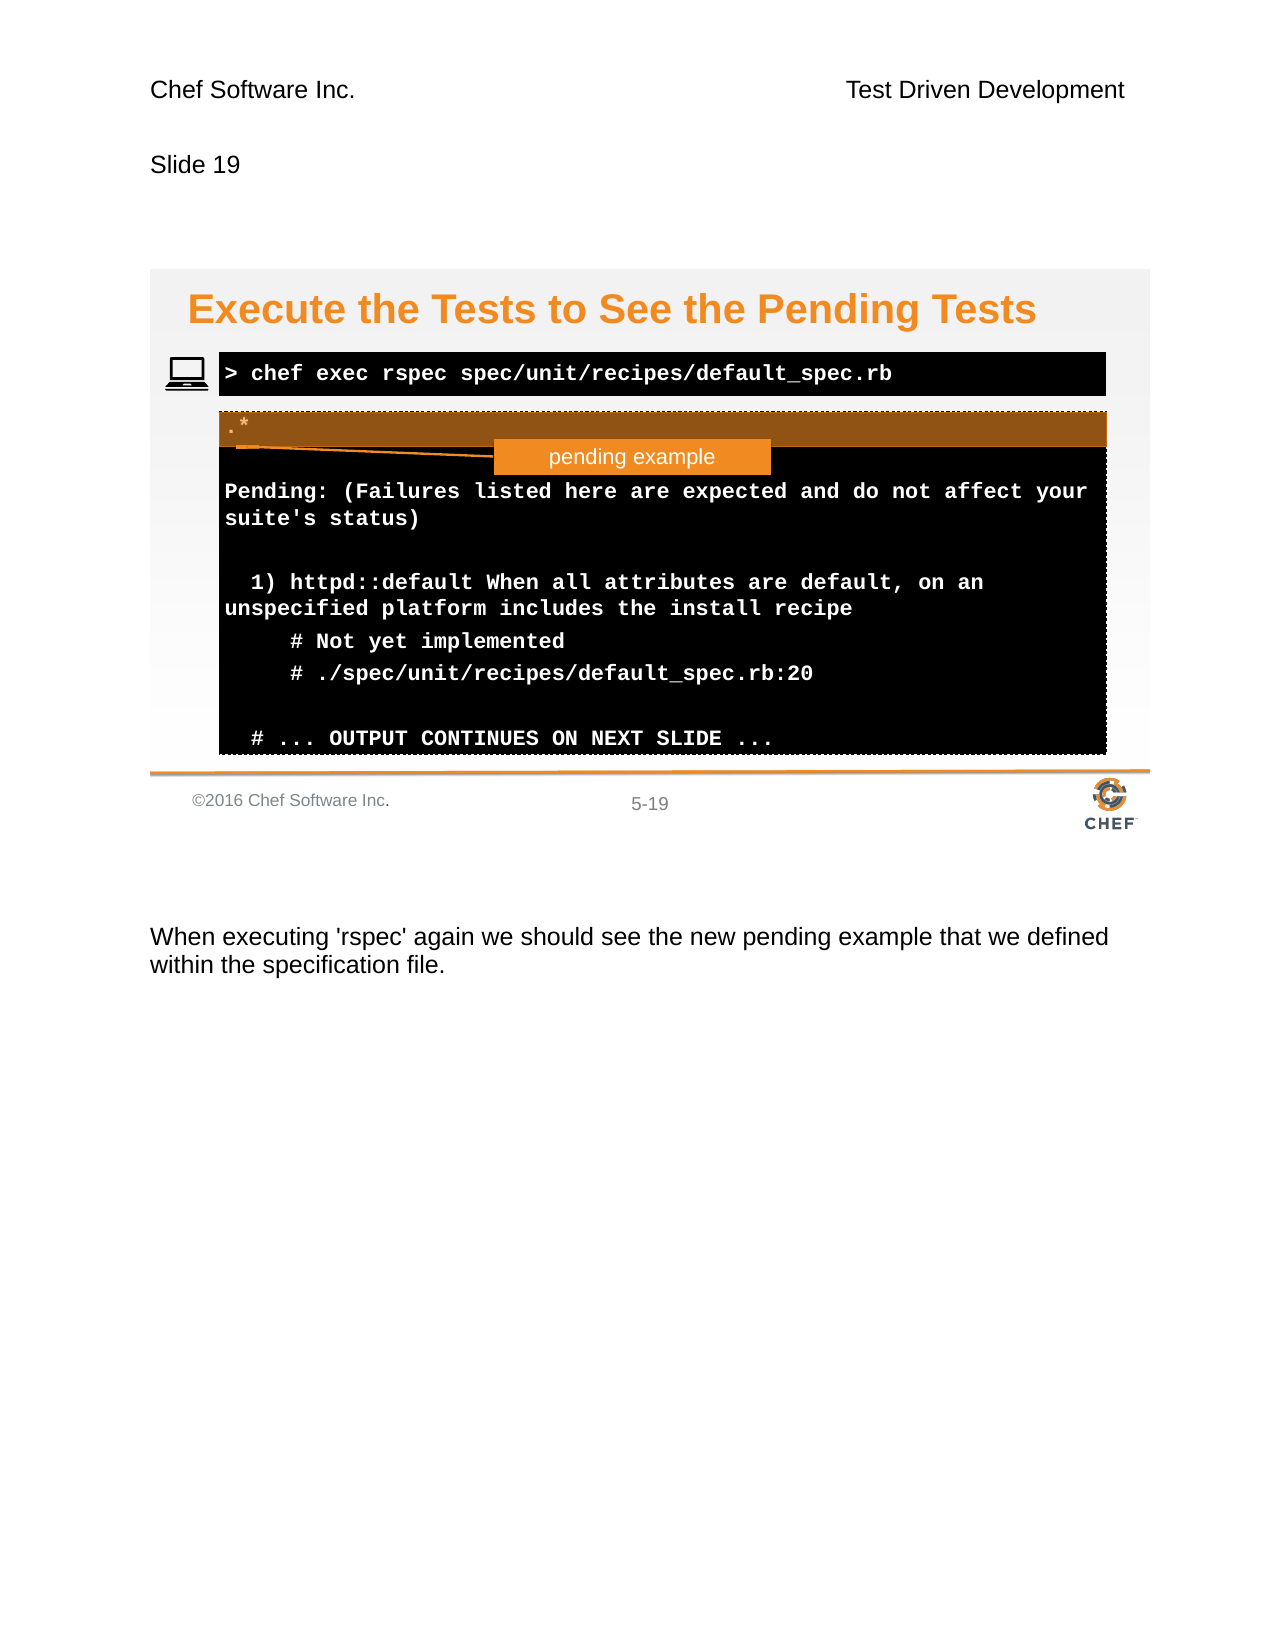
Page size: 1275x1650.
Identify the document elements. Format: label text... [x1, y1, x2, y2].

text Slide 19 [150, 150, 1125, 179]
text When executing 'rspec' again we should see the new pending example that we defined within the specification file. [150, 921, 1125, 979]
